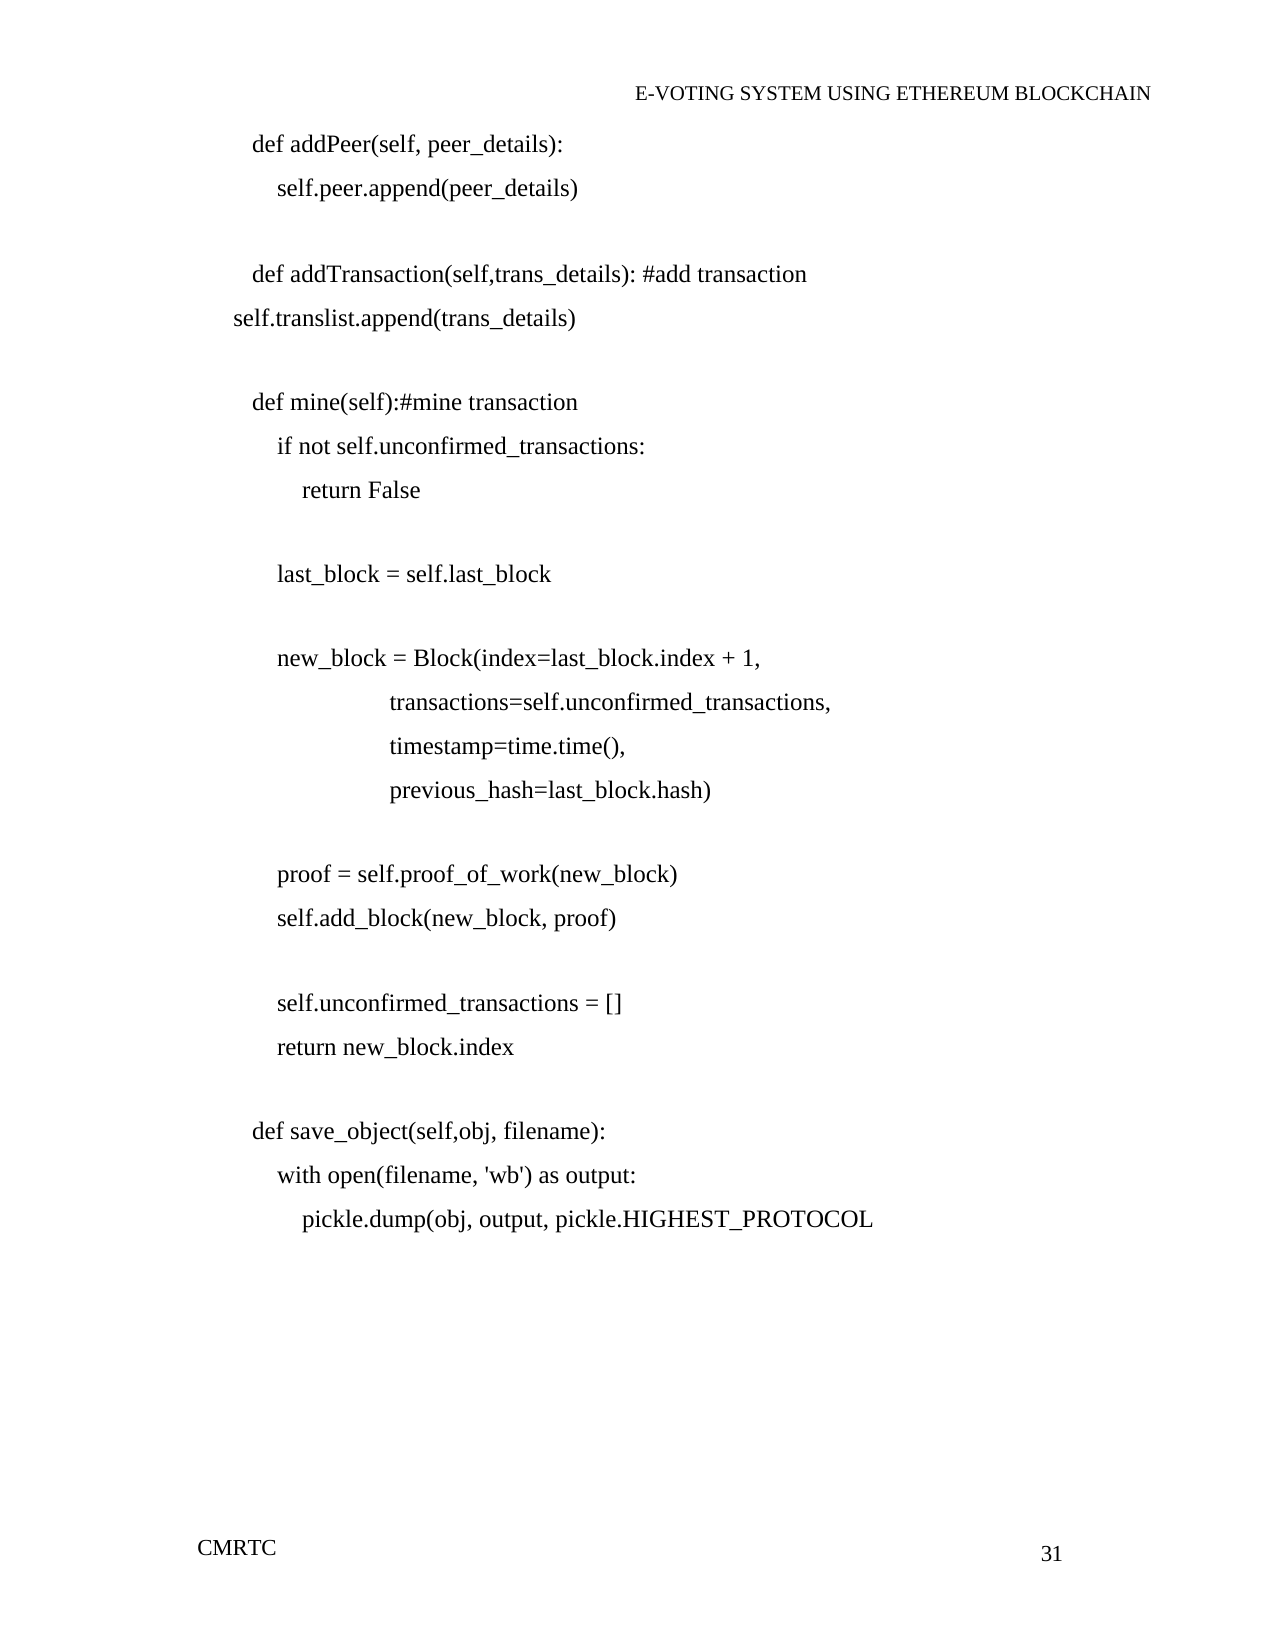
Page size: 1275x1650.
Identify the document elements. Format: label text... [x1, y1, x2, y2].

text proof = self.proof_of_work(new_block) [227, 859, 1127, 888]
text def save_object(self,obj, filename): [227, 1116, 1127, 1145]
text transactions=self.unconfirmed_transactions, [227, 687, 1127, 716]
text timestamp=time.time(), [227, 731, 1127, 760]
text self.add_block(new_block, proof) [227, 903, 1127, 932]
text def mine(self):#mine transaction [227, 387, 1127, 416]
text if not self.unconfirmed_transactions: [227, 431, 1127, 459]
text self.unconfirmed_transactions = [] [227, 988, 1127, 1016]
text self.peer.append(peer_details) [227, 173, 1127, 202]
text def addPeer(self, peer_details): [227, 129, 1127, 158]
text self.translist.append(trans_details) [227, 303, 1127, 331]
text last_block = self.last_block [227, 559, 1127, 588]
text previous_hash=last_block.hash) [227, 775, 1127, 804]
text def addTransaction(self,trans_details): #add transaction [227, 259, 1127, 287]
text with open(filename, 'wb') as output: [227, 1160, 1127, 1189]
text return False [227, 475, 1127, 503]
text return new_block.index [227, 1032, 1127, 1060]
text pickle.dump(obj, output, pickle.HIGHEST_PROTOCOL [227, 1204, 1127, 1233]
text new_block = Block(index=last_block.index + 1, [227, 643, 1127, 672]
